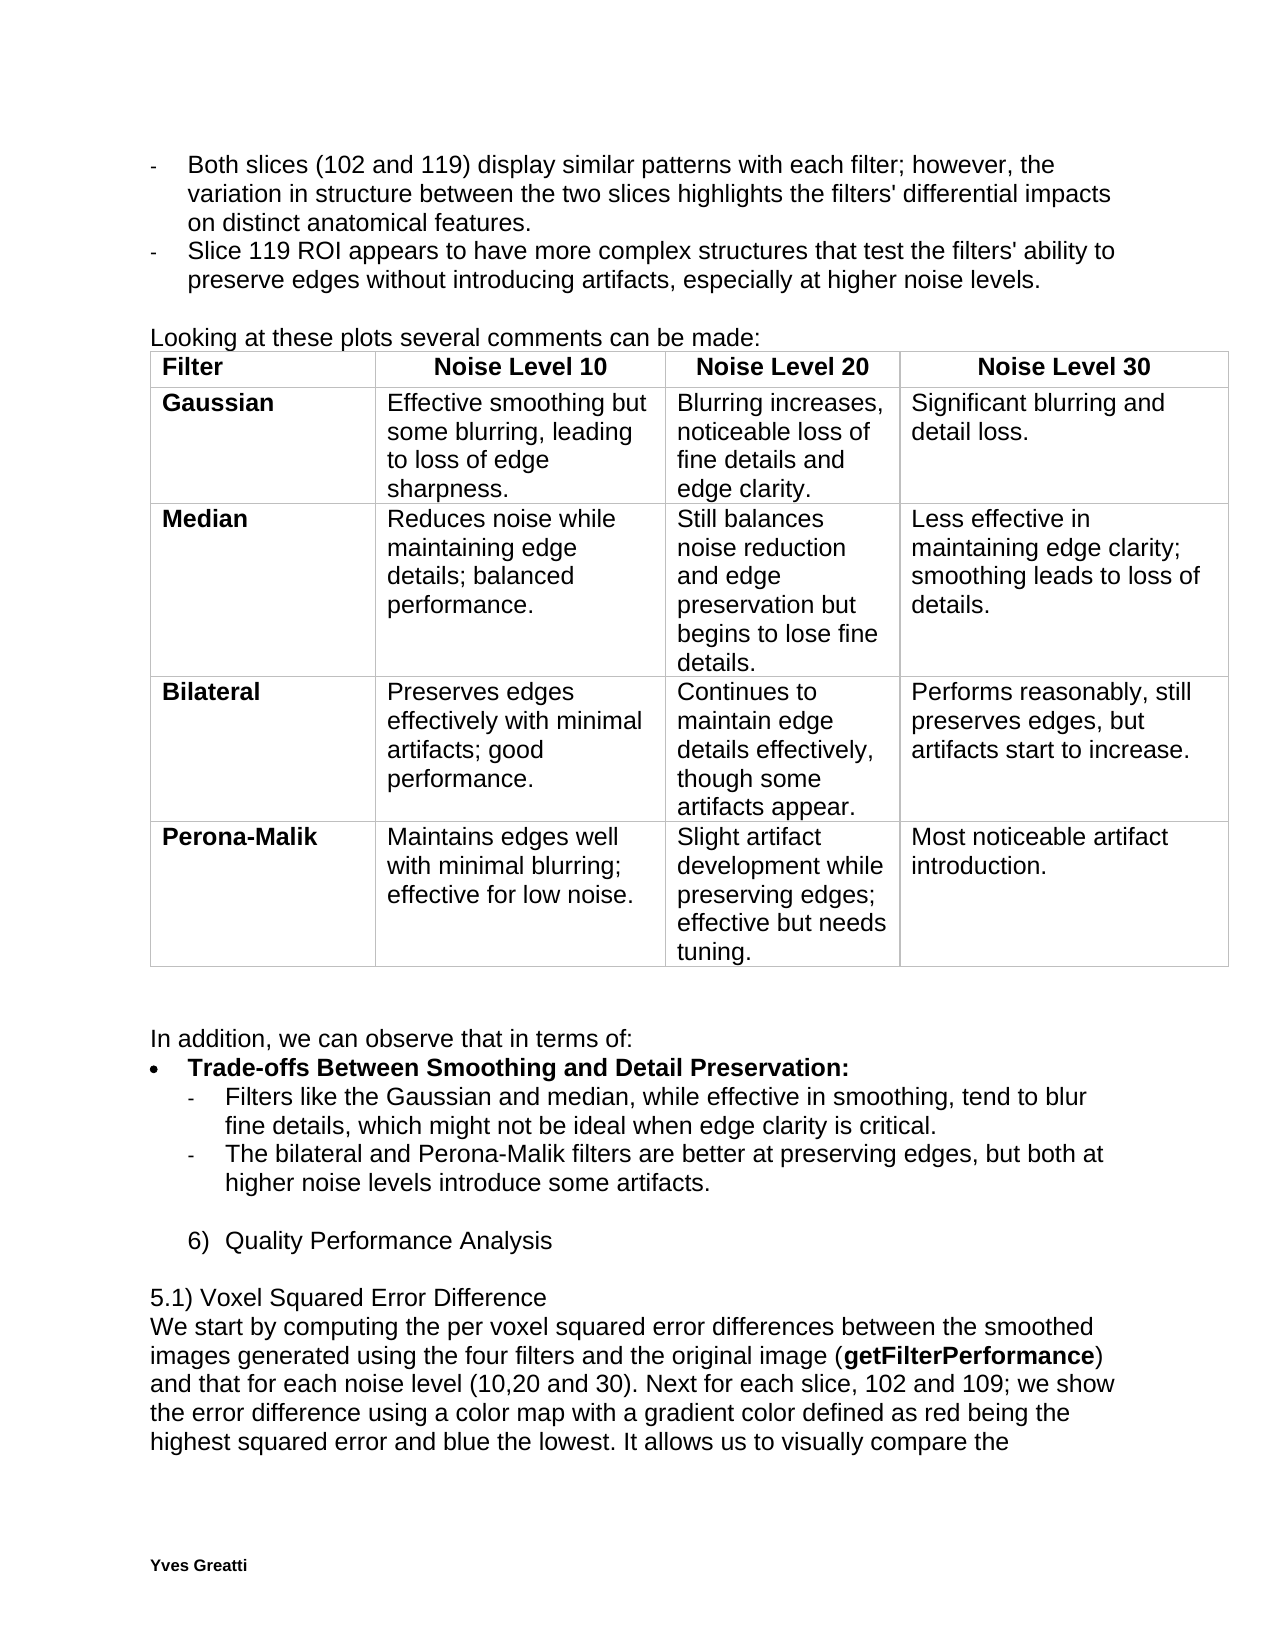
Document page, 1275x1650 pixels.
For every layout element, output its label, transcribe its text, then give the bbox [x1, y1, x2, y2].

table_cell Most noticeable artifact introduction. [901, 822, 1228, 966]
table_cell Bilateral [151, 677, 375, 821]
table_cell Gaussian [151, 388, 375, 503]
list Trade-offs Between Smoothing and Detail Preservation: [150, 1053, 1125, 1082]
table_cell Less effective in maintaining edge clarity; smoothing leads to loss of details. [901, 504, 1228, 676]
table_cell Perona-Malik [151, 822, 375, 966]
text 5.1) Voxel Squared Error Difference [150, 1283, 1125, 1312]
list Filters like the Gaussian and median, while effective in smoothing, tend to blur fine details, which might not be ideal when edge clarity is critical. [187, 1082, 1125, 1139]
table_cell Maintains edges well with minimal blurring; effective for low noise. [376, 822, 665, 966]
table_header Noise Level 30 [901, 352, 1228, 387]
table_cell Performs reasonably, still preserves edges, but artifacts start to increase. [901, 677, 1228, 821]
list Both slices (102 and 119) display similar patterns with each filter; however, the variation in structure between the two slices highlights the filters' differential impacts on distinct anatomical features. [150, 150, 1125, 236]
table_cell Reduces noise while maintaining edge details; balanced performance. [376, 504, 665, 676]
table_cell Blurring increases, noticeable loss of fine details and edge clarity. [666, 388, 899, 503]
table_cell Continues to maintain edge details effectively, though some artifacts appear. [666, 677, 899, 821]
table_header Filter [151, 352, 375, 387]
table_cell Significant blurring and detail loss. [901, 388, 1228, 503]
table_cell Still balances noise reduction and edge preservation but begins to lose fine details. [666, 504, 899, 676]
table_cell Median [151, 504, 375, 676]
text In addition, we can observe that in terms of: [150, 1024, 1125, 1053]
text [150, 1312, 1125, 1456]
table_cell Effective smoothing but some blurring, leading to loss of edge sharpness. [376, 388, 665, 503]
table_header Noise Level 20 [666, 352, 899, 387]
table_cell Slight artifact development while preserving edges; effective but needs tuning. [666, 822, 899, 966]
list Slice 119 ROI appears to have more complex structures that test the filters' ability to preserve edges without introducing artifacts, especially at higher noise levels. [150, 236, 1125, 294]
list Quality Performance Analysis [187, 1226, 1125, 1254]
table_header Noise Level 10 [376, 352, 665, 387]
table_cell Preserves edges effectively with minimal artifacts; good performance. [376, 677, 665, 821]
text Looking at these plots several comments can be made: [150, 322, 1125, 351]
list The bilateral and Perona-Malik filters are better at preserving edges, but both at higher noise levels introduce some artifacts. [187, 1139, 1125, 1197]
